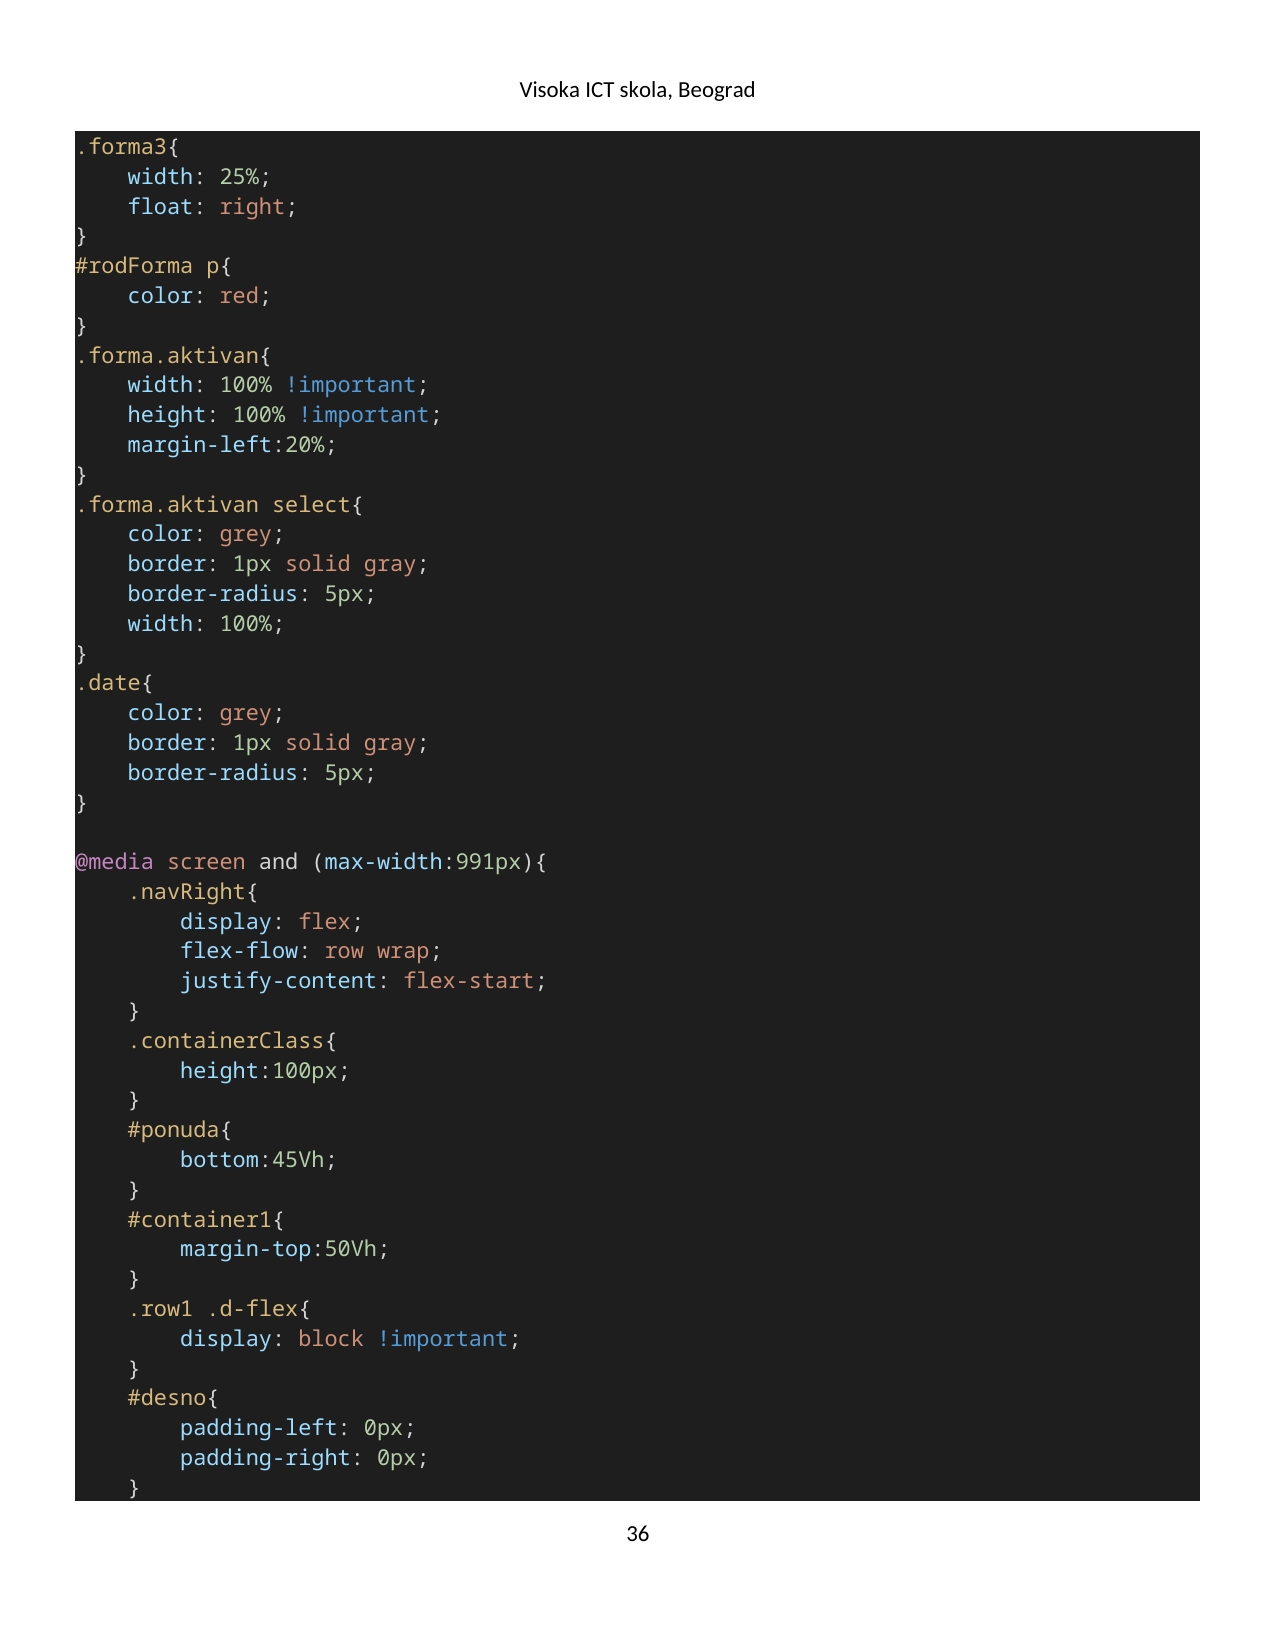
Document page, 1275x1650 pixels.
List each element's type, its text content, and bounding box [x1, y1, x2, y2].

text } [75, 1472, 1200, 1501]
text } [75, 1263, 1200, 1293]
text #container1{ [75, 1203, 1200, 1233]
text .forma.aktivan{ [75, 339, 1200, 369]
text height: 100% !important; [75, 399, 1200, 429]
text width: 100%; [75, 608, 1200, 637]
text #rodForma p{ [75, 250, 1200, 280]
text } [75, 220, 1200, 250]
text border: 1px solid gray; [75, 727, 1200, 757]
text .navRight{ [75, 876, 1200, 906]
text @media screen and (max-width:991px){ [75, 846, 1200, 876]
text margin-top:50Vh; [75, 1233, 1200, 1263]
text border-radius: 5px; [75, 578, 1200, 608]
text #desno{ [75, 1382, 1200, 1412]
text border-radius: 5px; [75, 757, 1200, 786]
text flex-flow: row wrap; [75, 935, 1200, 965]
text } [75, 459, 1200, 488]
text } [75, 310, 1200, 339]
text color: grey; [75, 697, 1200, 727]
text margin-left:20%; [75, 429, 1200, 459]
text } [75, 637, 1200, 667]
text bottom:45Vh; [75, 1144, 1200, 1174]
text #ponuda{ [75, 1114, 1200, 1144]
text color: grey; [75, 518, 1200, 548]
text .row1 .d-flex{ [75, 1293, 1200, 1323]
text height:100px; [75, 1054, 1200, 1084]
text padding-left: 0px; [75, 1412, 1200, 1442]
text justify-content: flex-start; [75, 965, 1200, 995]
text } [75, 1352, 1200, 1382]
text color: red; [75, 280, 1200, 310]
text .forma.aktivan select{ [75, 488, 1200, 518]
text padding-right: 0px; [75, 1442, 1200, 1472]
text .date{ [75, 667, 1200, 697]
text .containerClass{ [75, 1025, 1200, 1054]
text border: 1px solid gray; [75, 548, 1200, 578]
text display: flex; [75, 906, 1200, 935]
text } [75, 1174, 1200, 1203]
text width: 100% !important; [75, 369, 1200, 399]
text .forma3{ [75, 131, 1200, 161]
text width: 25%; [75, 161, 1200, 191]
text display: block !important; [75, 1323, 1200, 1352]
text } [75, 1084, 1200, 1114]
text } [75, 786, 1200, 816]
text } [75, 995, 1200, 1025]
text float: right; [75, 191, 1200, 220]
